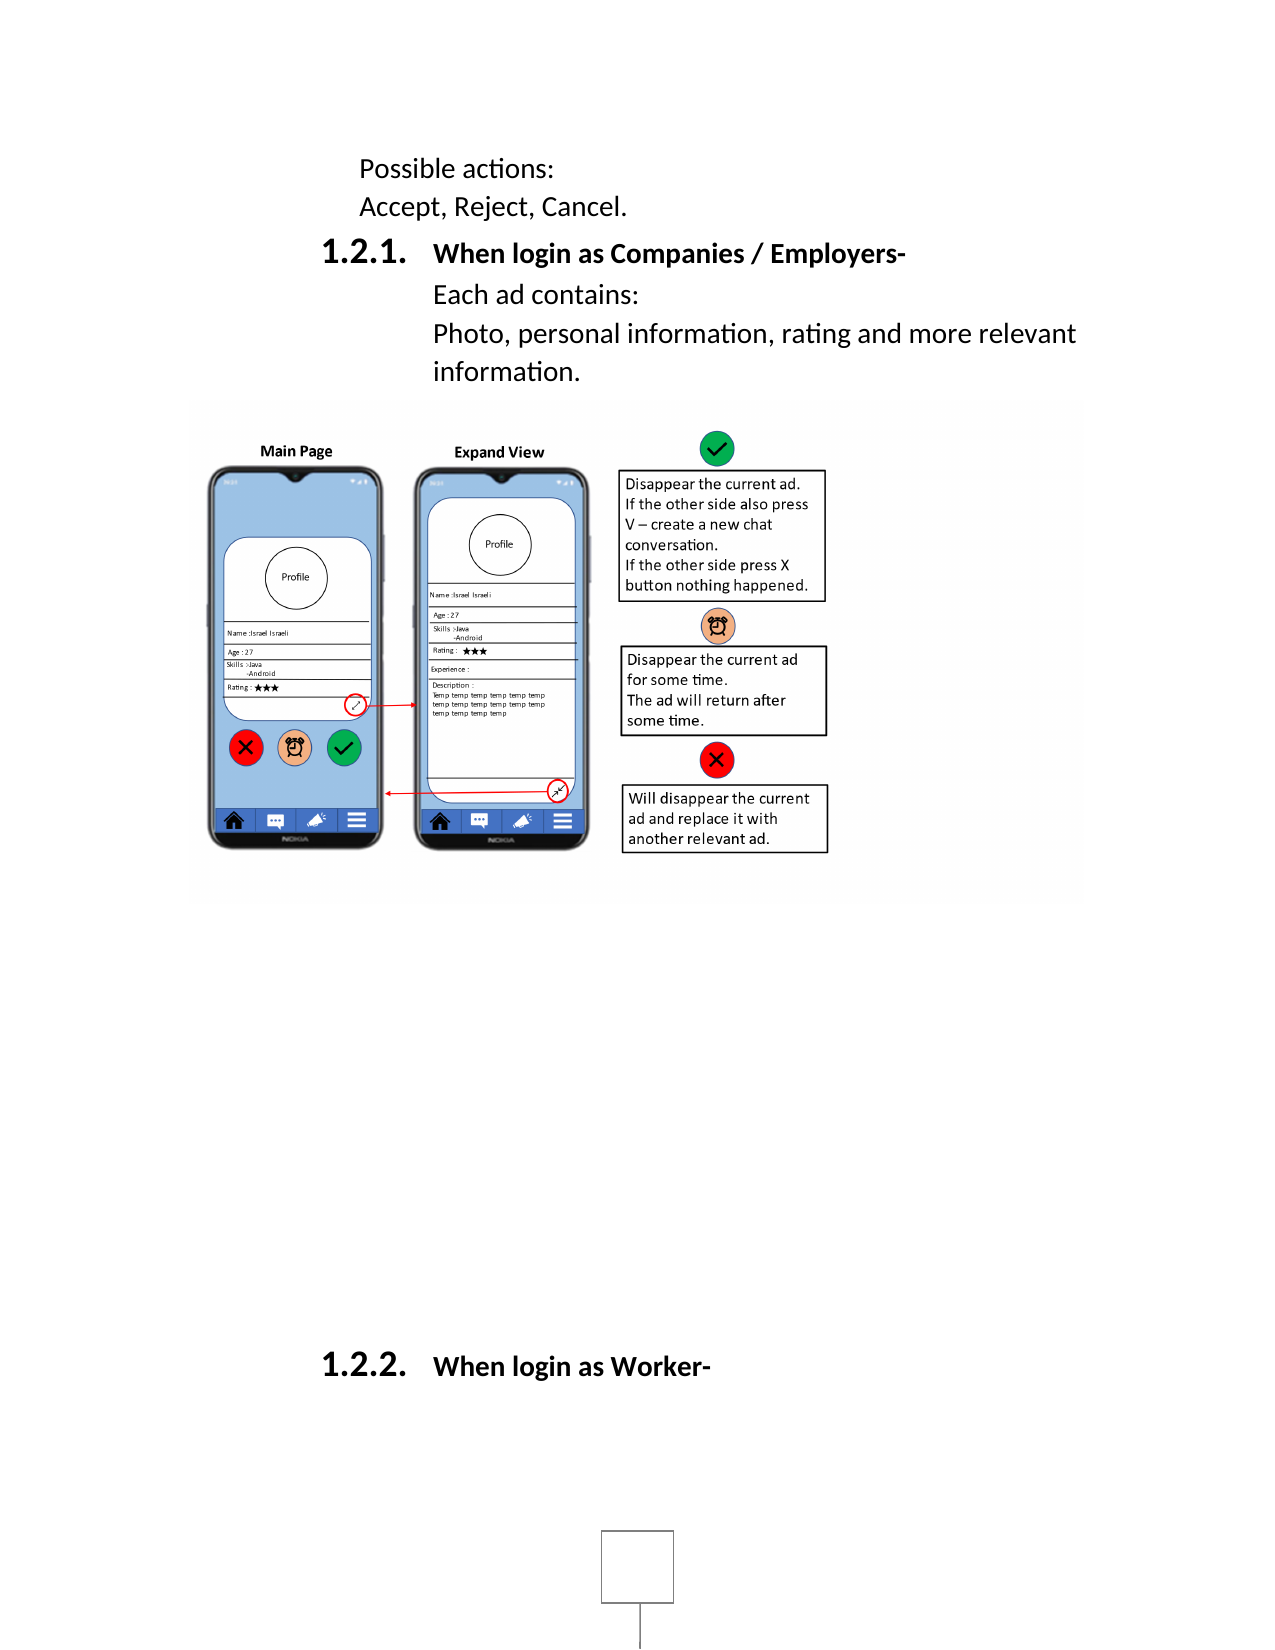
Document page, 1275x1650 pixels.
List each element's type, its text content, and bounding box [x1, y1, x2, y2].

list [359, 150, 1087, 224]
list When login as Worker- [320, 1340, 1087, 1386]
list When login as Companies / Employers- [320, 227, 1087, 273]
picture [187, 400, 1084, 903]
list Each ad contains: Photo, personal information, rating and more relevant information. [433, 276, 1087, 1338]
